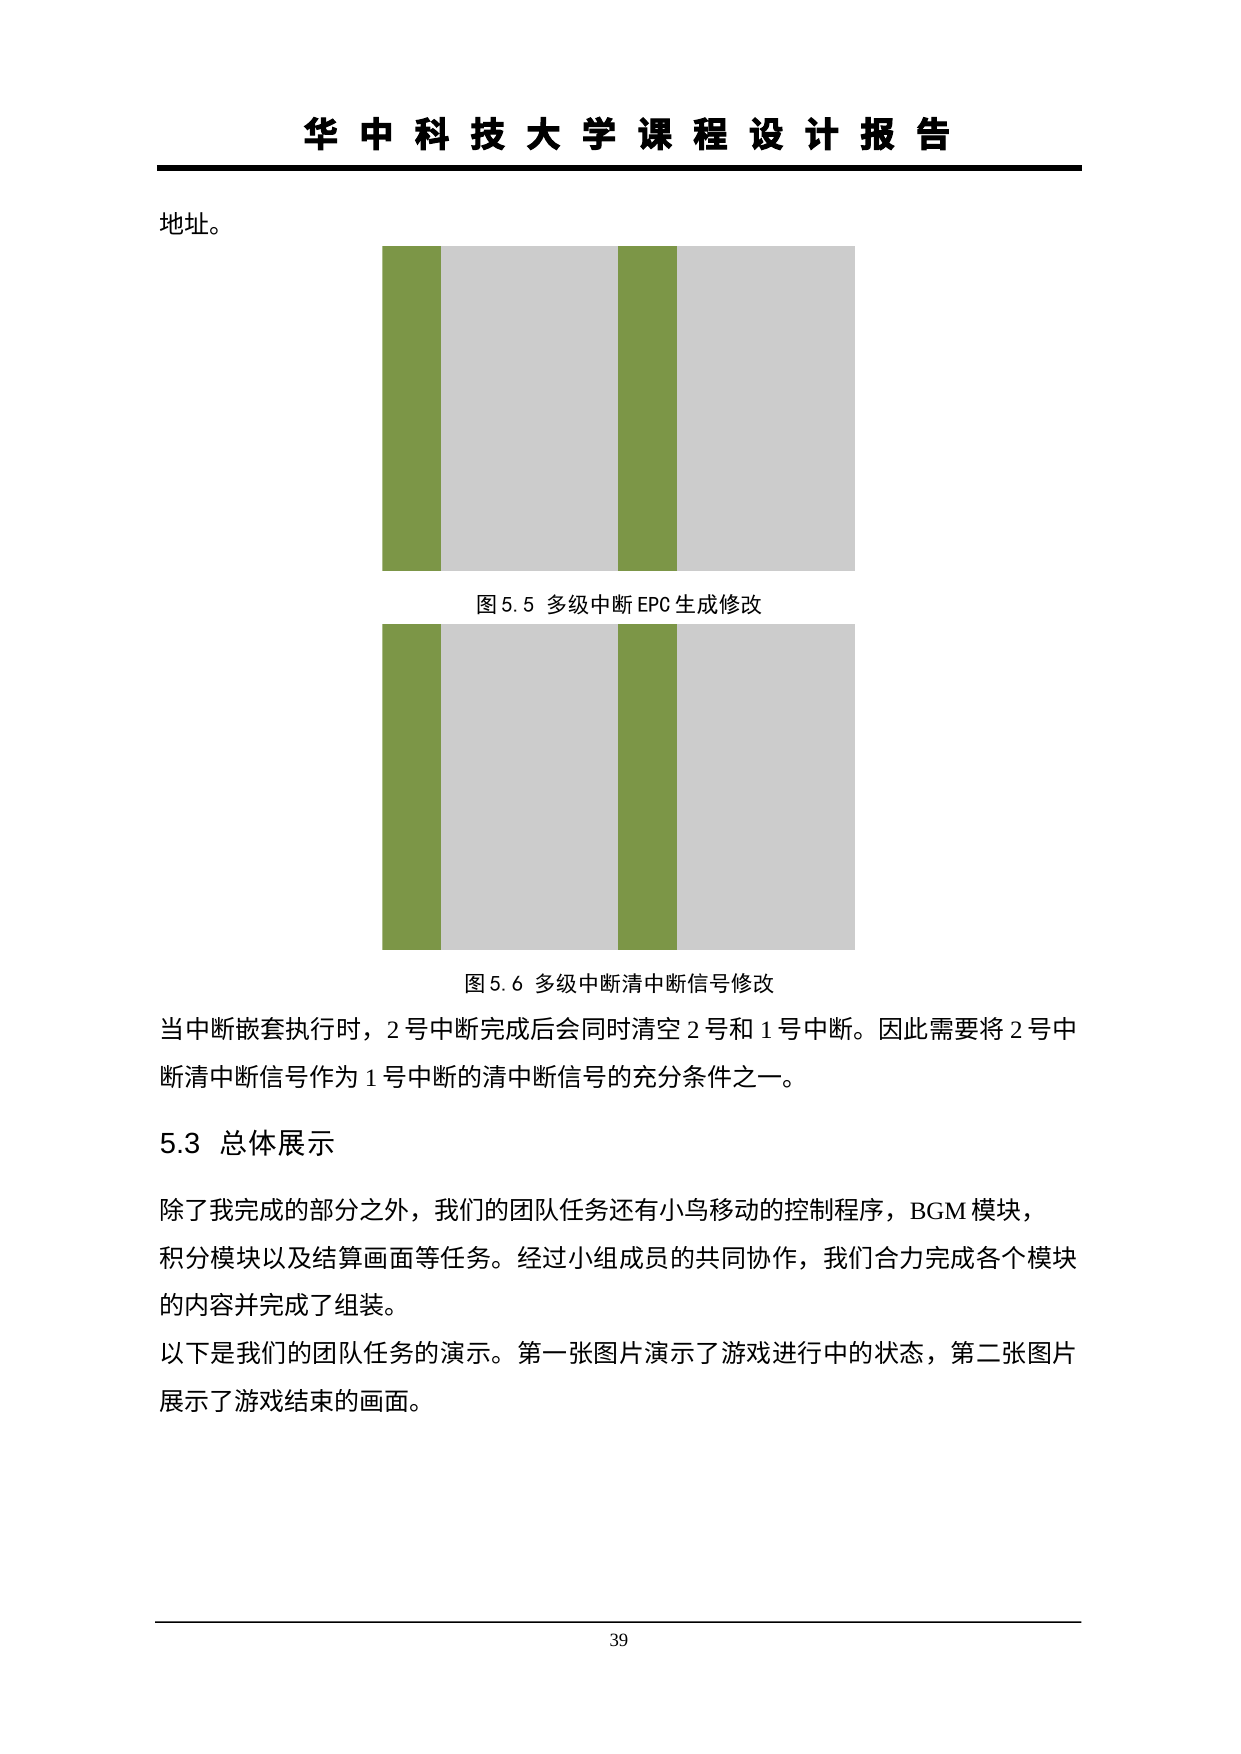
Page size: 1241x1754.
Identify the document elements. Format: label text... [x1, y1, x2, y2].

picture [382, 624, 855, 950]
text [159, 198, 1078, 246]
text 除了我完成的部分之外，我们的团队任务还有小鸟移动的控制程序，BGM模块， [159, 1184, 1078, 1232]
text 积分模块以及结算画面等任务。经过小组成员的共同协作，我们合力完成各个模块的内容并完成了组装。 [159, 1232, 1078, 1328]
picture [382, 246, 855, 571]
text 当中断嵌套执行时，2号中断完成后会同时清空2号和1号中断。因此需要将2号中断清中断信号作为1号中断的清中断信号的充分条件之一。 [159, 1003, 1078, 1099]
text 图5.6 多级中断清中断信号修改 [159, 969, 1078, 994]
text 图5.5 多级中断EPC生成修改 [159, 590, 1078, 615]
subtitle 总体展示 [159, 1124, 1053, 1159]
text 以下是我们的团队任务的演示。第一张图片演示了游戏进行中的状态，第二张图片展示了游戏结束的画面。 [159, 1328, 1078, 1423]
